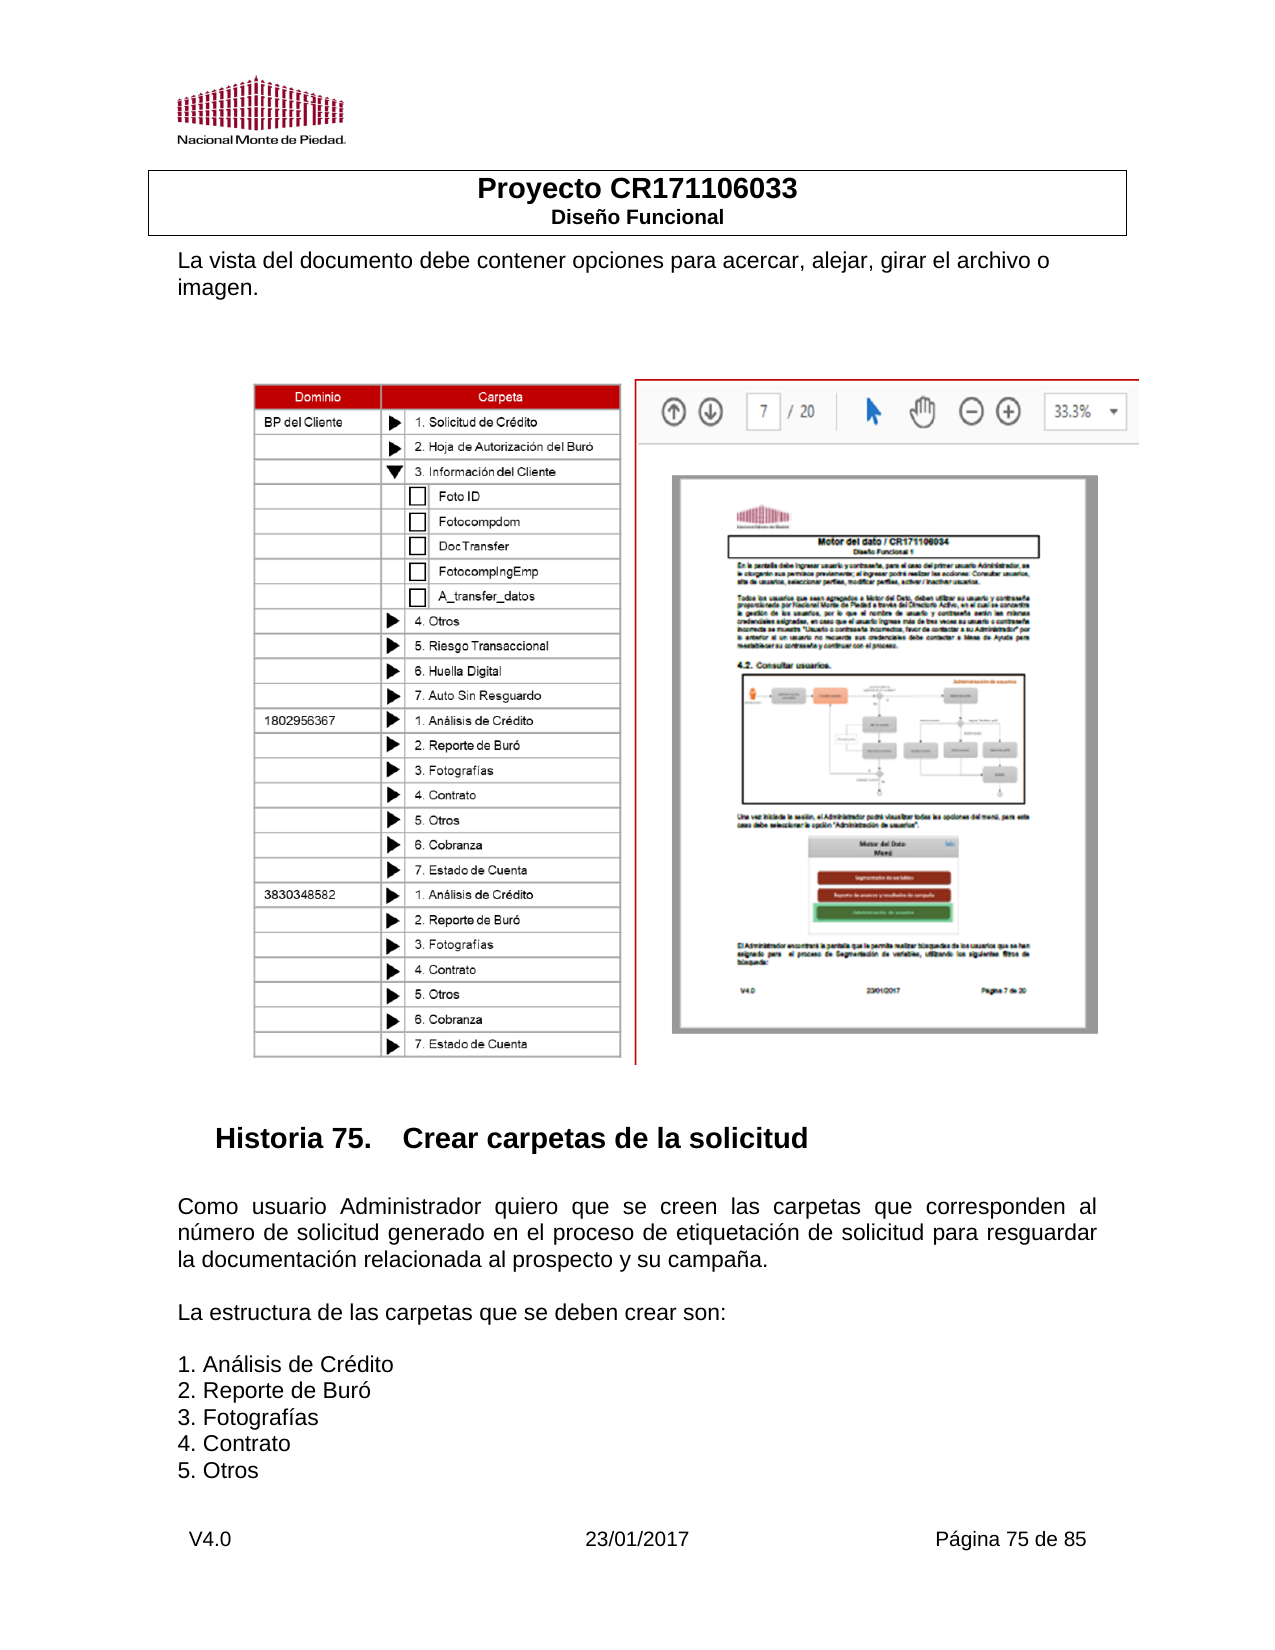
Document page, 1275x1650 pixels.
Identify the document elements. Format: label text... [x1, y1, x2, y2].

picture [177, 75, 346, 144]
text La vista del documento debe contener opciones para acercar, alejar, girar el archivo o imagen. [177, 247, 1098, 300]
text 4. Contrato [177, 1430, 1098, 1457]
text 1. Análisis de Crédito [177, 1351, 1098, 1377]
text 2. Reporte de Buró [177, 1377, 1098, 1404]
text Crear carpetas de la solicitud [215, 1121, 1098, 1154]
text 5. Otros [177, 1457, 1098, 1483]
picture [253, 379, 1139, 1065]
text Como usuario Administrador quiero que se creen las carpetas que corresponden al número de solicitud generado en el proceso de etiquetación de solicitud para resguardar la documentación relacionada al prospecto y su campaña. [177, 1193, 1098, 1272]
text 3. Fotografías [177, 1404, 1098, 1430]
text La estructura de las carpetas que se deben crear son: [177, 1298, 1098, 1325]
